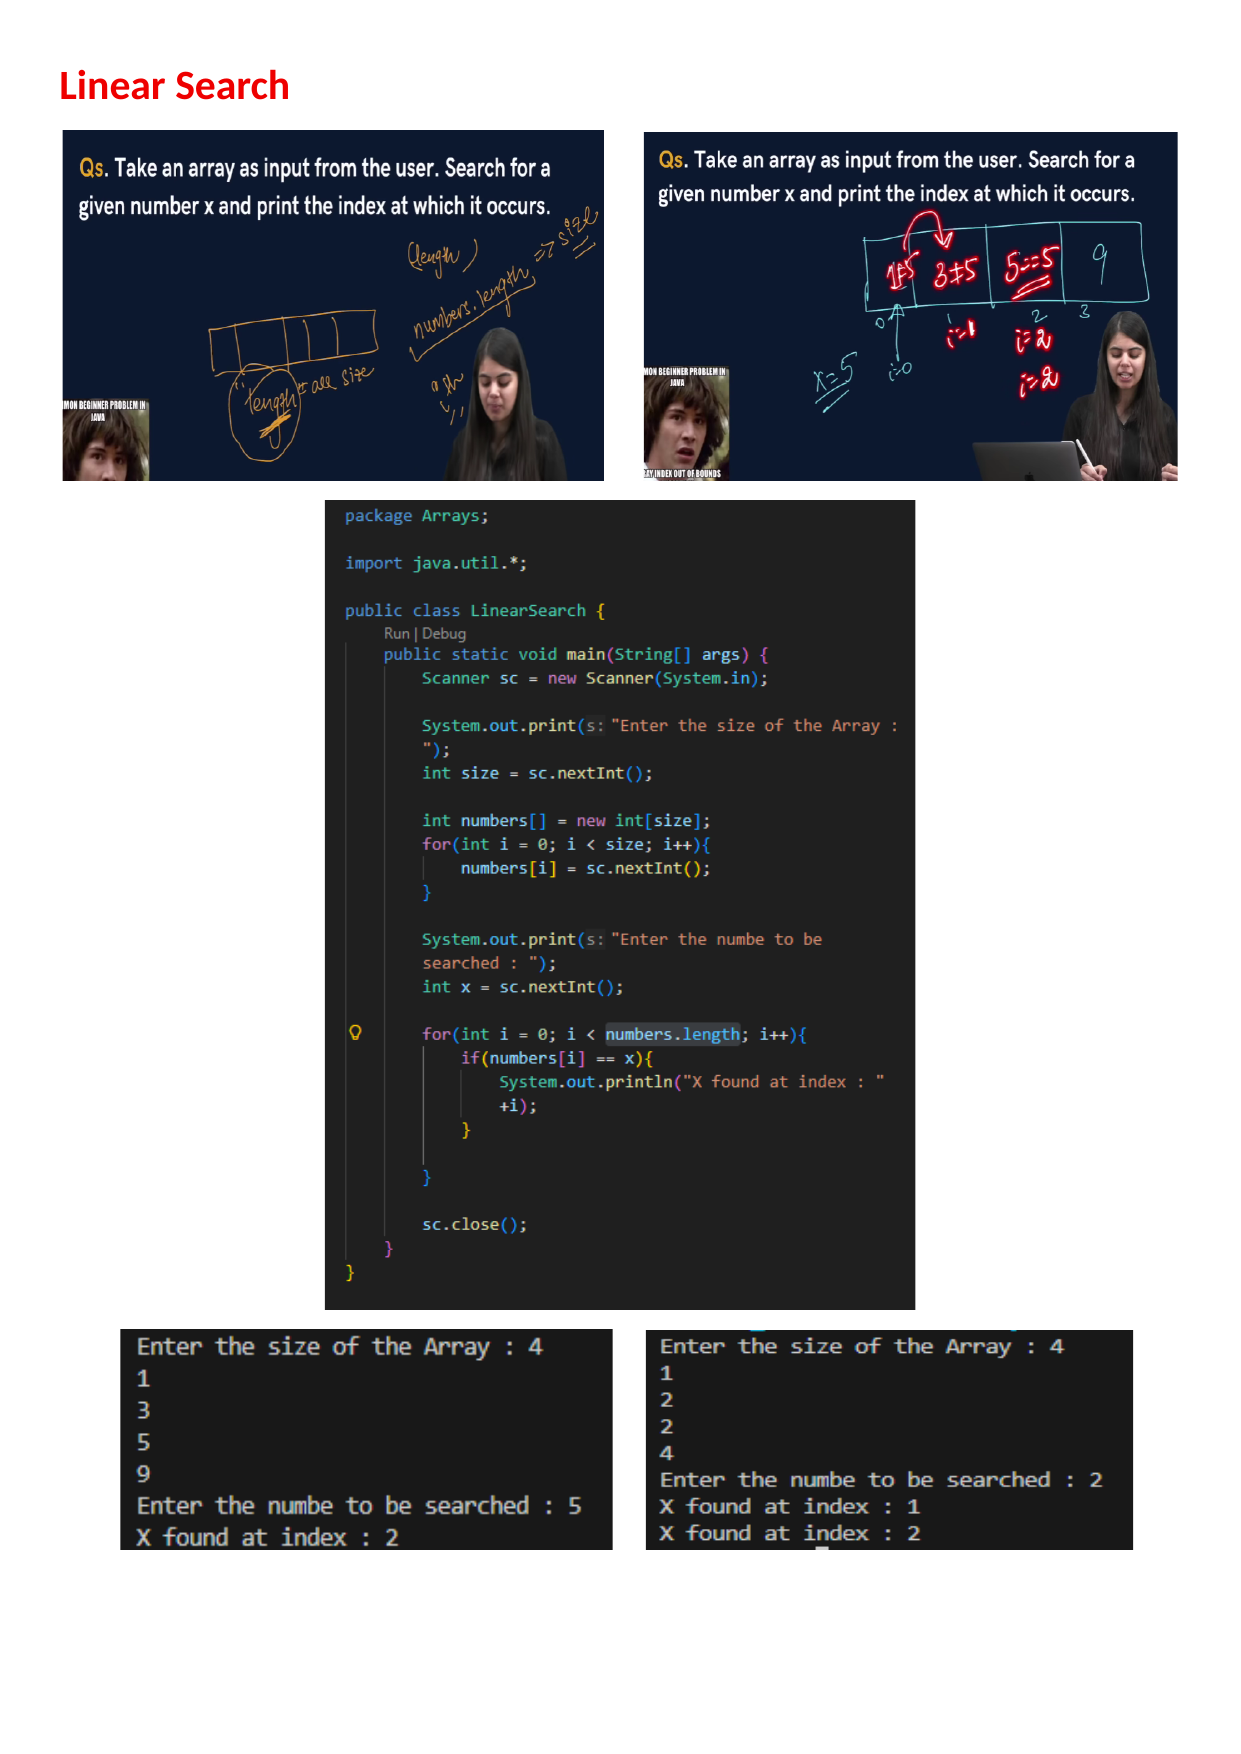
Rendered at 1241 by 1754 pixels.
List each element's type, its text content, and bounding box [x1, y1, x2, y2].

picture [643, 132, 1178, 481]
picture [645, 1330, 1134, 1550]
picture [62, 130, 604, 481]
text Linear Search [59, 59, 1181, 110]
picture [120, 1329, 613, 1550]
picture [324, 500, 916, 1310]
